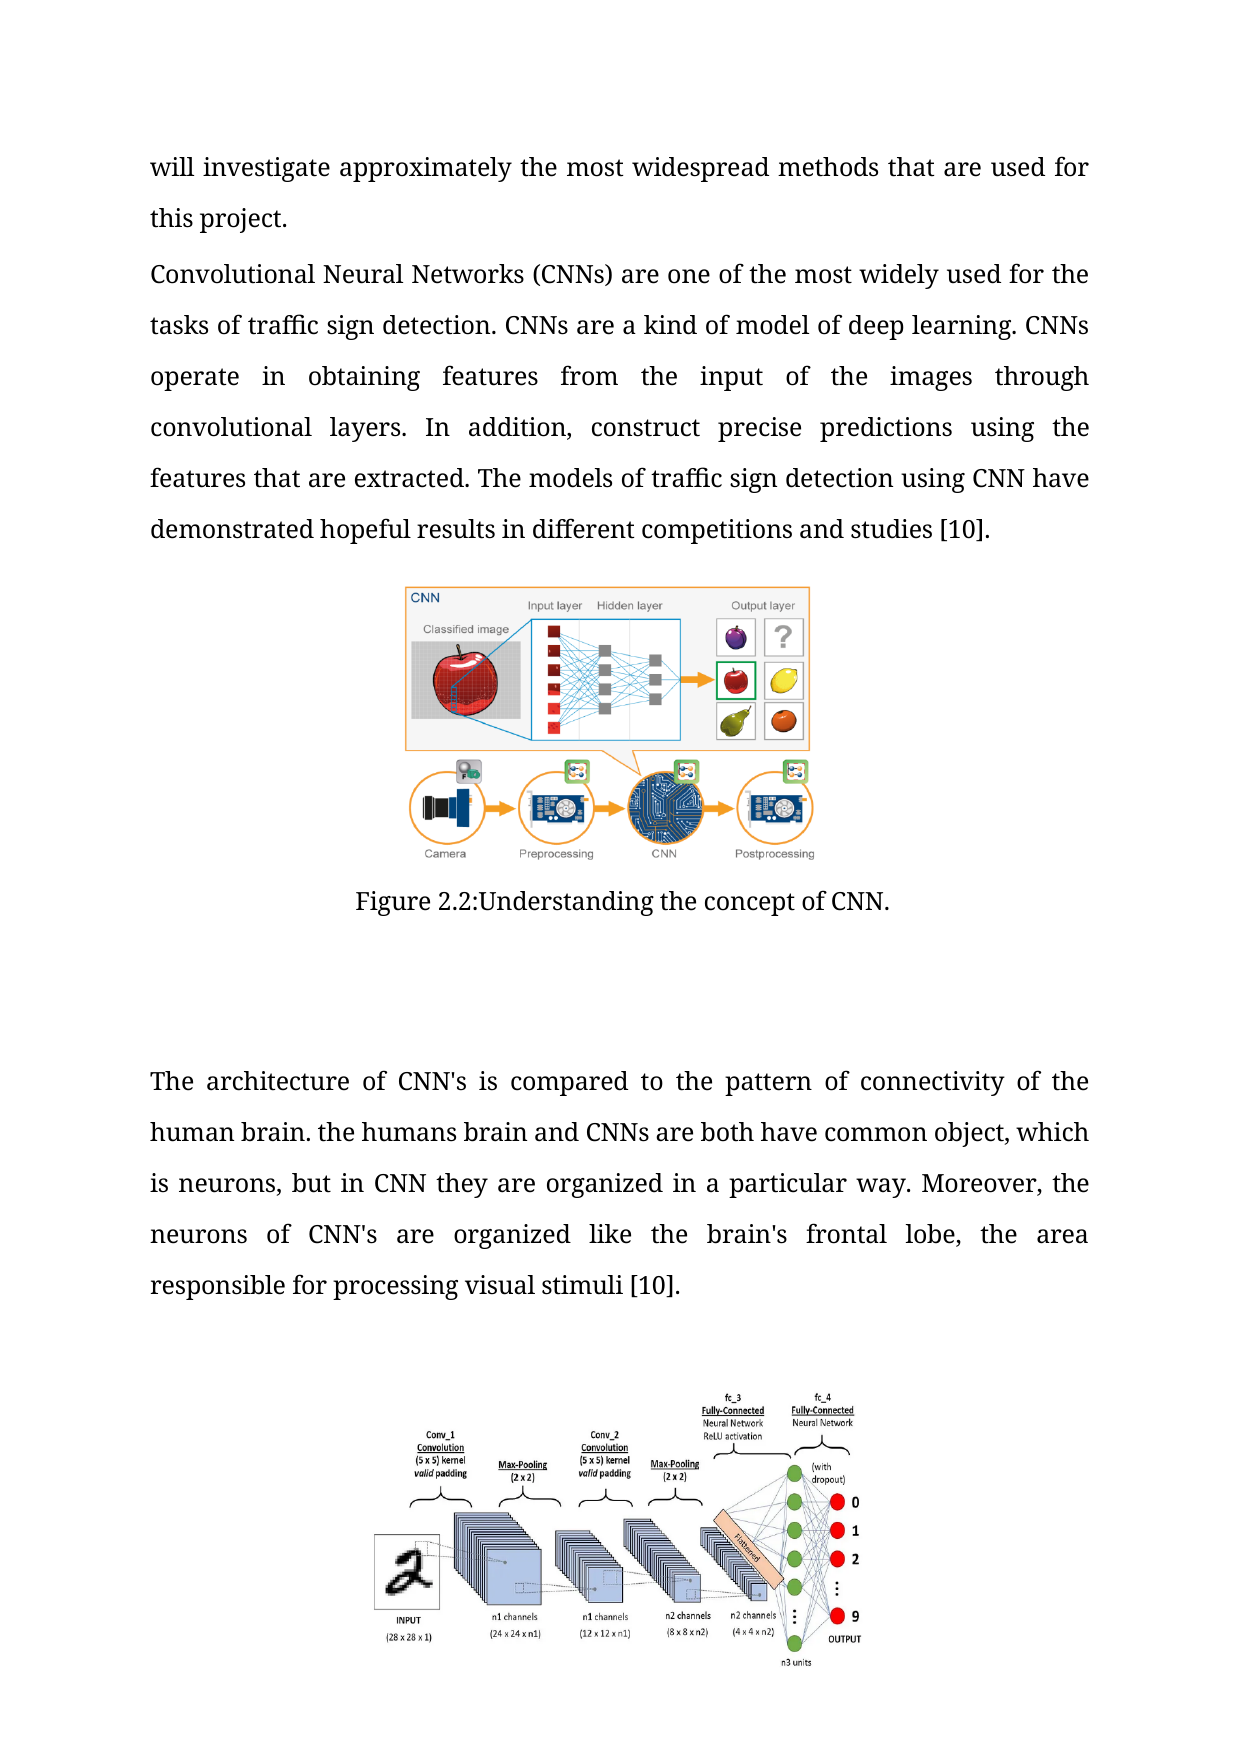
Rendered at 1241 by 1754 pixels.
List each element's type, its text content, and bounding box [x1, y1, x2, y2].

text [150, 150, 1090, 235]
text Convolutional Neural Networks (CNNs) are one of the most widely used for the tasks of traffic sign detection. CNNs are a kind of model of deep learning. CNNs operate in obtaining features from the input of the images through convolutional layers. In addition, construct precise predictions using the features that are extracted. The models of traffic sign detection using CNN have demonstrated hopeful results in different competitions and studies [10]. [150, 256, 1090, 546]
picture [372, 1380, 868, 1682]
picture [340, 586, 878, 860]
text The architecture of CNN's is compared to the pattern of connectivity of the human brain. the humans brain and CNNs are both have common object, which is neurons, but in CNN they are organized in a particular way. Moreover, the neurons of CNN's are organized like the brain's frontal lobe, the area responsible for processing visual stimuli [10]. [150, 1063, 1090, 1302]
